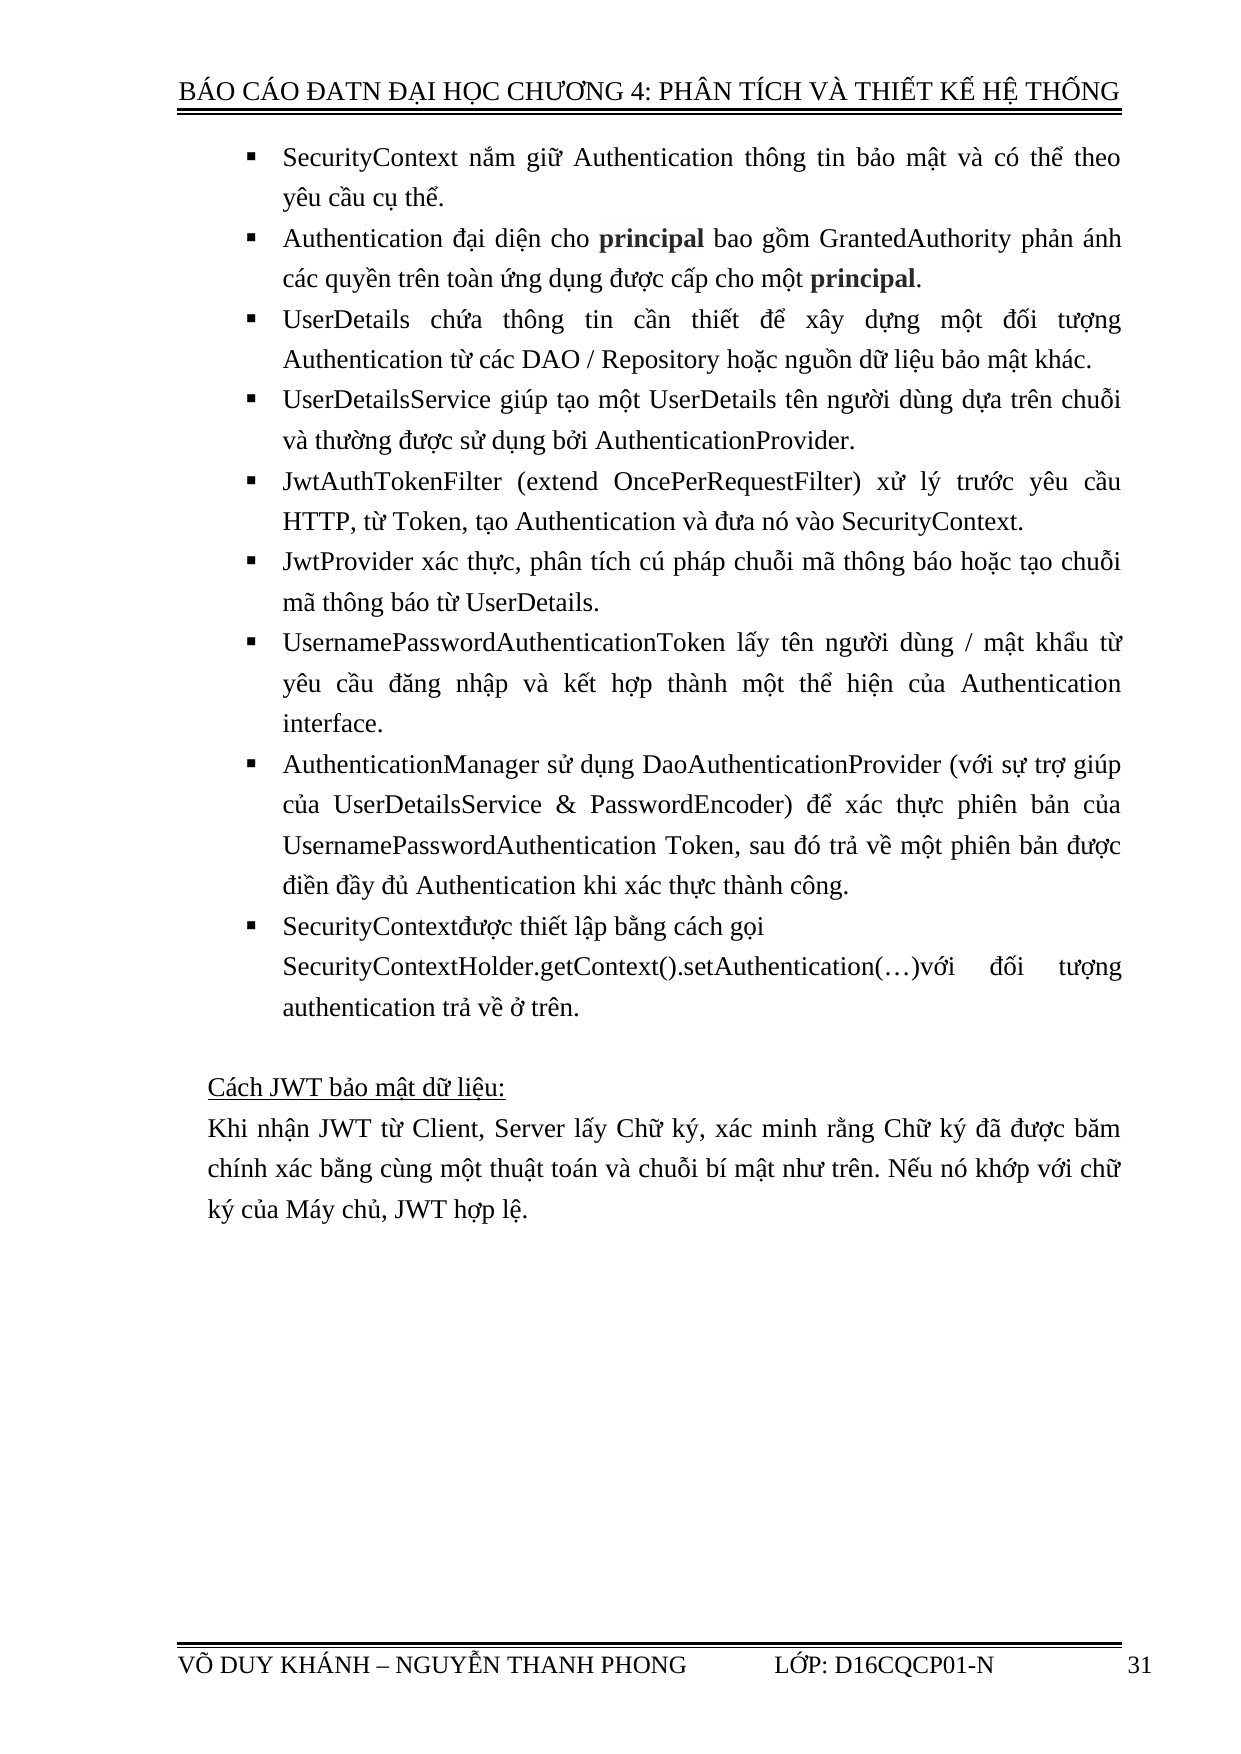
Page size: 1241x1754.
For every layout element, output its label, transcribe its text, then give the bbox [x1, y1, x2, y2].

text SecurityContextHolder.getContext().setAuthentication(…​)với đối tượng authentication trả về ở trên. [282, 950, 1122, 1022]
list JwtAuthTokenFilter (extend OncePerRequestFilter) xử lý trước yêu cầu HTTP, từ Token, tạo Authentication và đưa nó vào SecurityContext. [245, 464, 1122, 536]
text Khi nhận JWT từ Client, Server lấy Chữ ký, xác minh rằng Chữ ký đã được băm chính xác bằng cùng một thuật toán và chuỗi bí mật như trên. Nếu nó khớp với chữ ký của Máy chủ, JWT hợp lệ. [207, 1112, 1122, 1224]
list SecurityContextđược thiết lập bằng cách gọi [245, 909, 1122, 941]
list UserDetails chứa thông tin cần thiết để xây dựng một đối tượng Authentication từ các DAO / Repository hoặc nguồn dữ liệu bảo mật khác. [245, 303, 1122, 374]
list SecurityContext nắm giữ Authentication thông tin bảo mật và có thể theo yêu cầu cụ thể. [245, 141, 1122, 212]
list JwtProvider xác thực, phân tích cú pháp chuỗi mã thông báo hoặc tạo chuỗi mã thông báo từ UserDetails. [245, 546, 1122, 617]
list AuthenticationManager sử dụng DaoAuthenticationProvider (với sự trợ giúp của UserDetailsService & PasswordEncoder) để xác thực phiên bản của UsernamePasswordAuthentication Token, sau đó trả về một phiên bản được điền đầy đủ Authentication khi xác thực thành công. [245, 748, 1122, 900]
list UsernamePasswordAuthenticationToken lấy tên người dùng / mật khẩu từ yêu cầu đăng nhập và kết hợp thành một thể hiện của Authentication interface. [245, 626, 1122, 738]
text Cách JWT bảo mật dữ liệu: [207, 1071, 1122, 1103]
list Authentication đại diện cho principal bao gồm GrantedAuthority phản ánh các quyền trên toàn ứng dụng được cấp cho một principal. [245, 222, 1122, 293]
list UserDetailsService giúp tạo một UserDetails tên người dùng dựa trên chuỗi và thường được sử dụng bởi AuthenticationProvider. [245, 384, 1122, 455]
